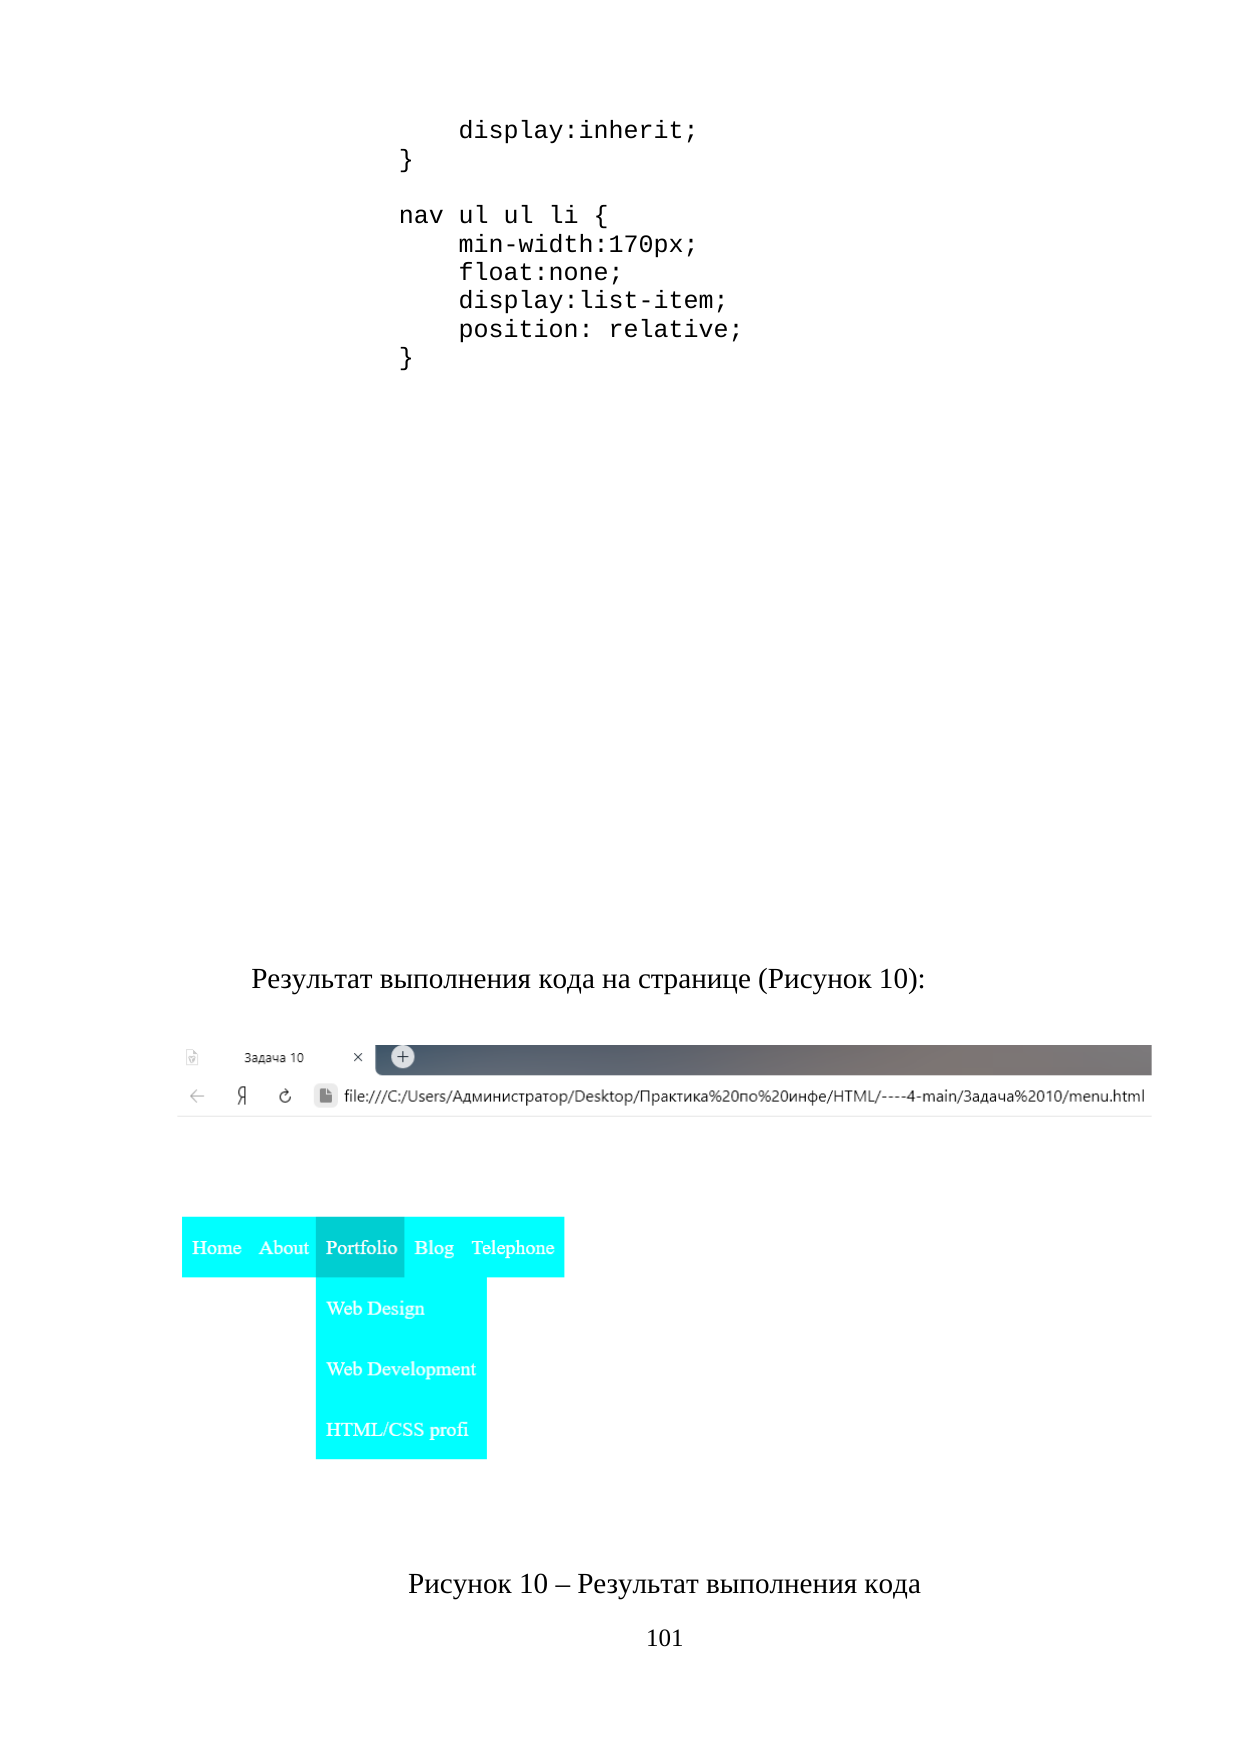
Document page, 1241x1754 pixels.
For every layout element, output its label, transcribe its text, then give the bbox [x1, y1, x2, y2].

picture [177, 1045, 1152, 1536]
text float:none; [177, 260, 1152, 288]
text display:list-item; [177, 288, 1152, 316]
text Результат выполнения кода на странице (Рисунок 10): [177, 961, 1152, 995]
text min-width:170px; [177, 231, 1152, 260]
text position: relative; [177, 316, 1152, 345]
text display:inherit; [177, 118, 1152, 146]
text nav ul ul li { [177, 203, 1152, 231]
text Рисунок 10 – Результат выполнения кода [177, 1566, 1152, 1600]
text } [177, 146, 1152, 175]
text } [177, 345, 1152, 373]
